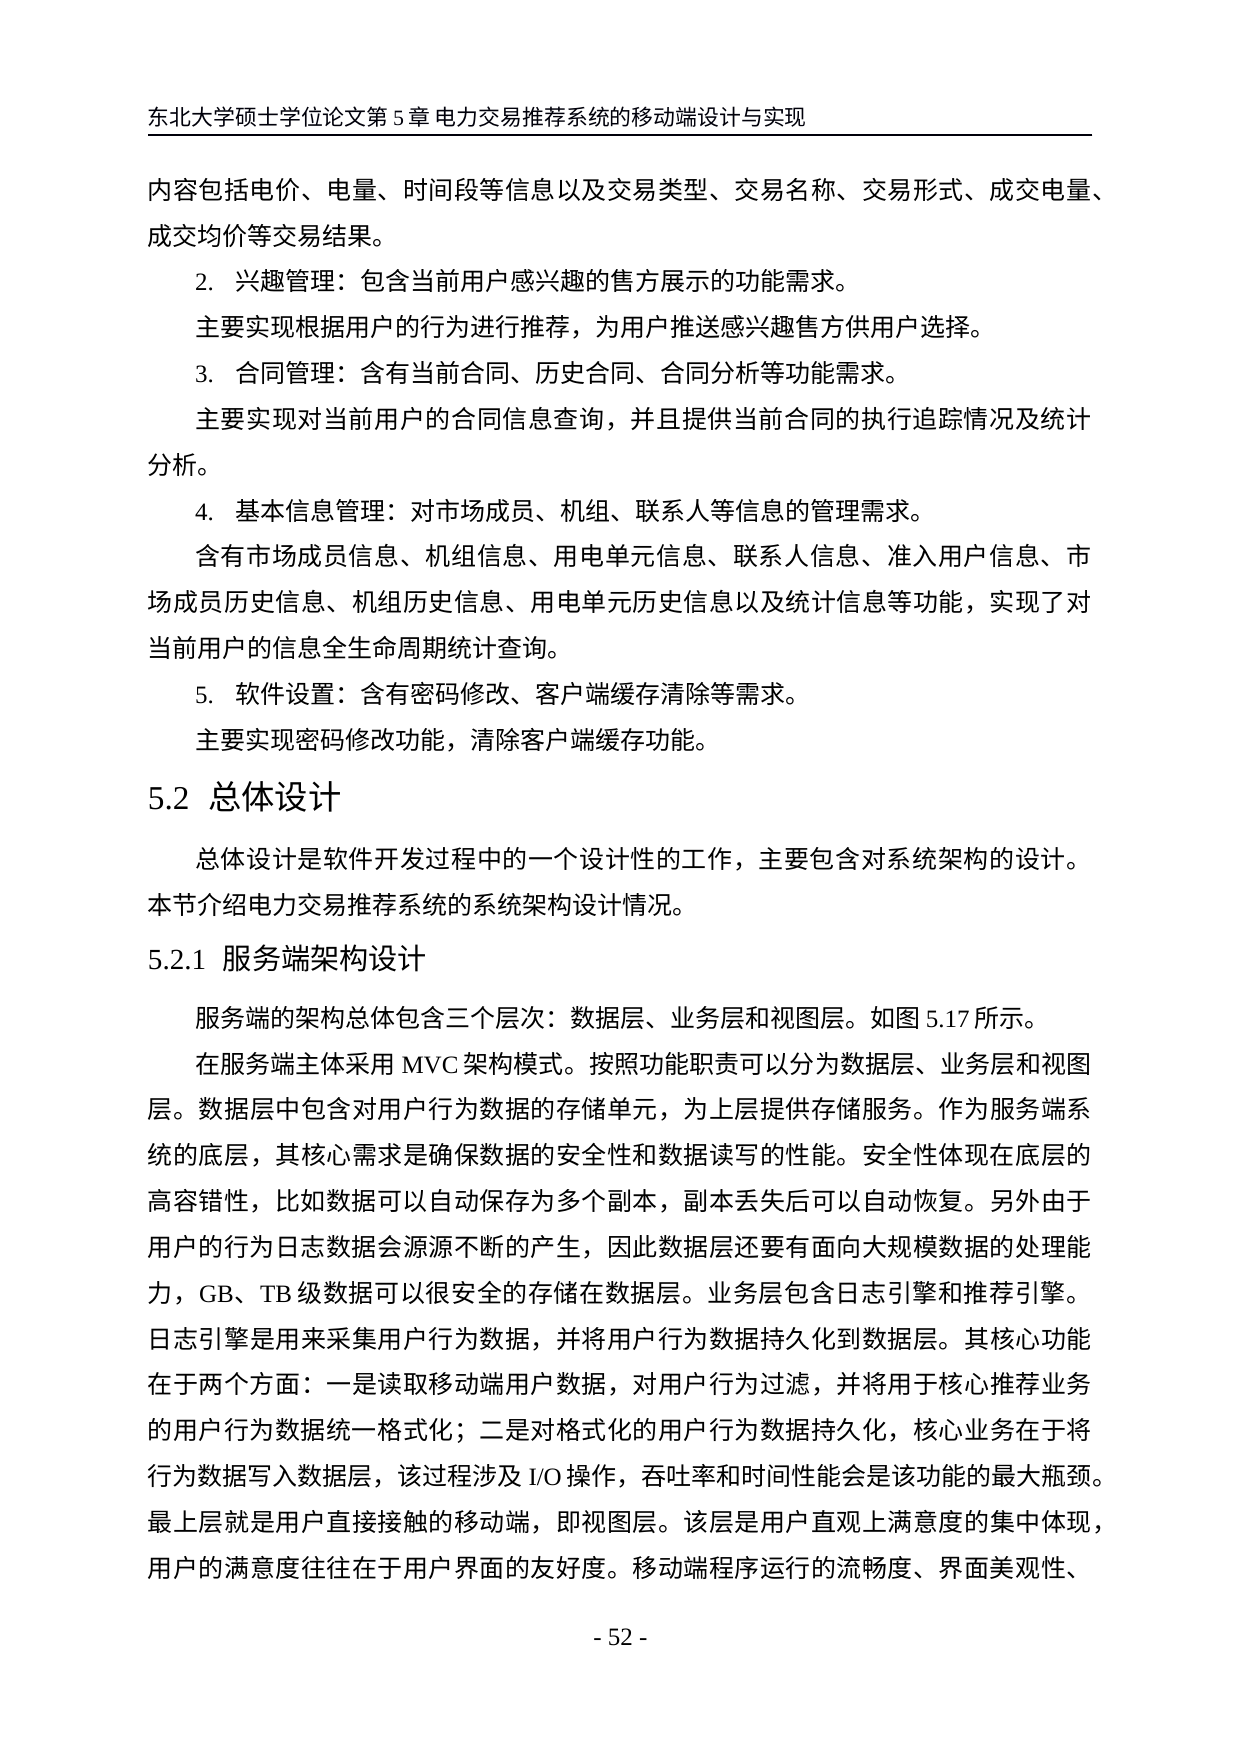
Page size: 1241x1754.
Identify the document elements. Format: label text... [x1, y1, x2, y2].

text 主要实现根据用户的行为进行推荐，为用户推送感兴趣售方供用户选择。 [148, 300, 1092, 346]
subtitle 总体设计 [148, 771, 1092, 819]
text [148, 162, 1092, 254]
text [148, 1036, 1092, 1586]
text 主要实现对当前用户的合同信息查询，并且提供当前合同的执行追踪情况及统计分析。 [148, 392, 1092, 483]
text 主要实现密码修改功能，清除客户端缓存功能。 [148, 712, 1092, 758]
list 合同管理：含有当前合同、历史合同、合同分析等功能需求。 [148, 346, 1092, 392]
text 含有市场成员信息、机组信息、用电单元信息、联系人信息、准入用户信息、市场成员历史信息、机组历史信息、用电单元历史信息以及统计信息等功能，实现了对当前用户的信息全生命周期统计查询。 [148, 529, 1092, 667]
list 基本信息管理：对市场成员、机组、联系人等信息的管理需求。 [148, 483, 1092, 529]
subtitle 服务端架构设计 [148, 936, 1092, 978]
list 兴趣管理：包含当前用户感兴趣的售方展示的功能需求。 [148, 254, 1092, 300]
list 软件设置：含有密码修改、客户端缓存清除等需求。 [148, 667, 1092, 712]
text 总体设计是软件开发过程中的一个设计性的工作，主要包含对系统架构的设计。本节介绍电力交易推荐系统的系统架构设计情况。 [148, 832, 1092, 923]
